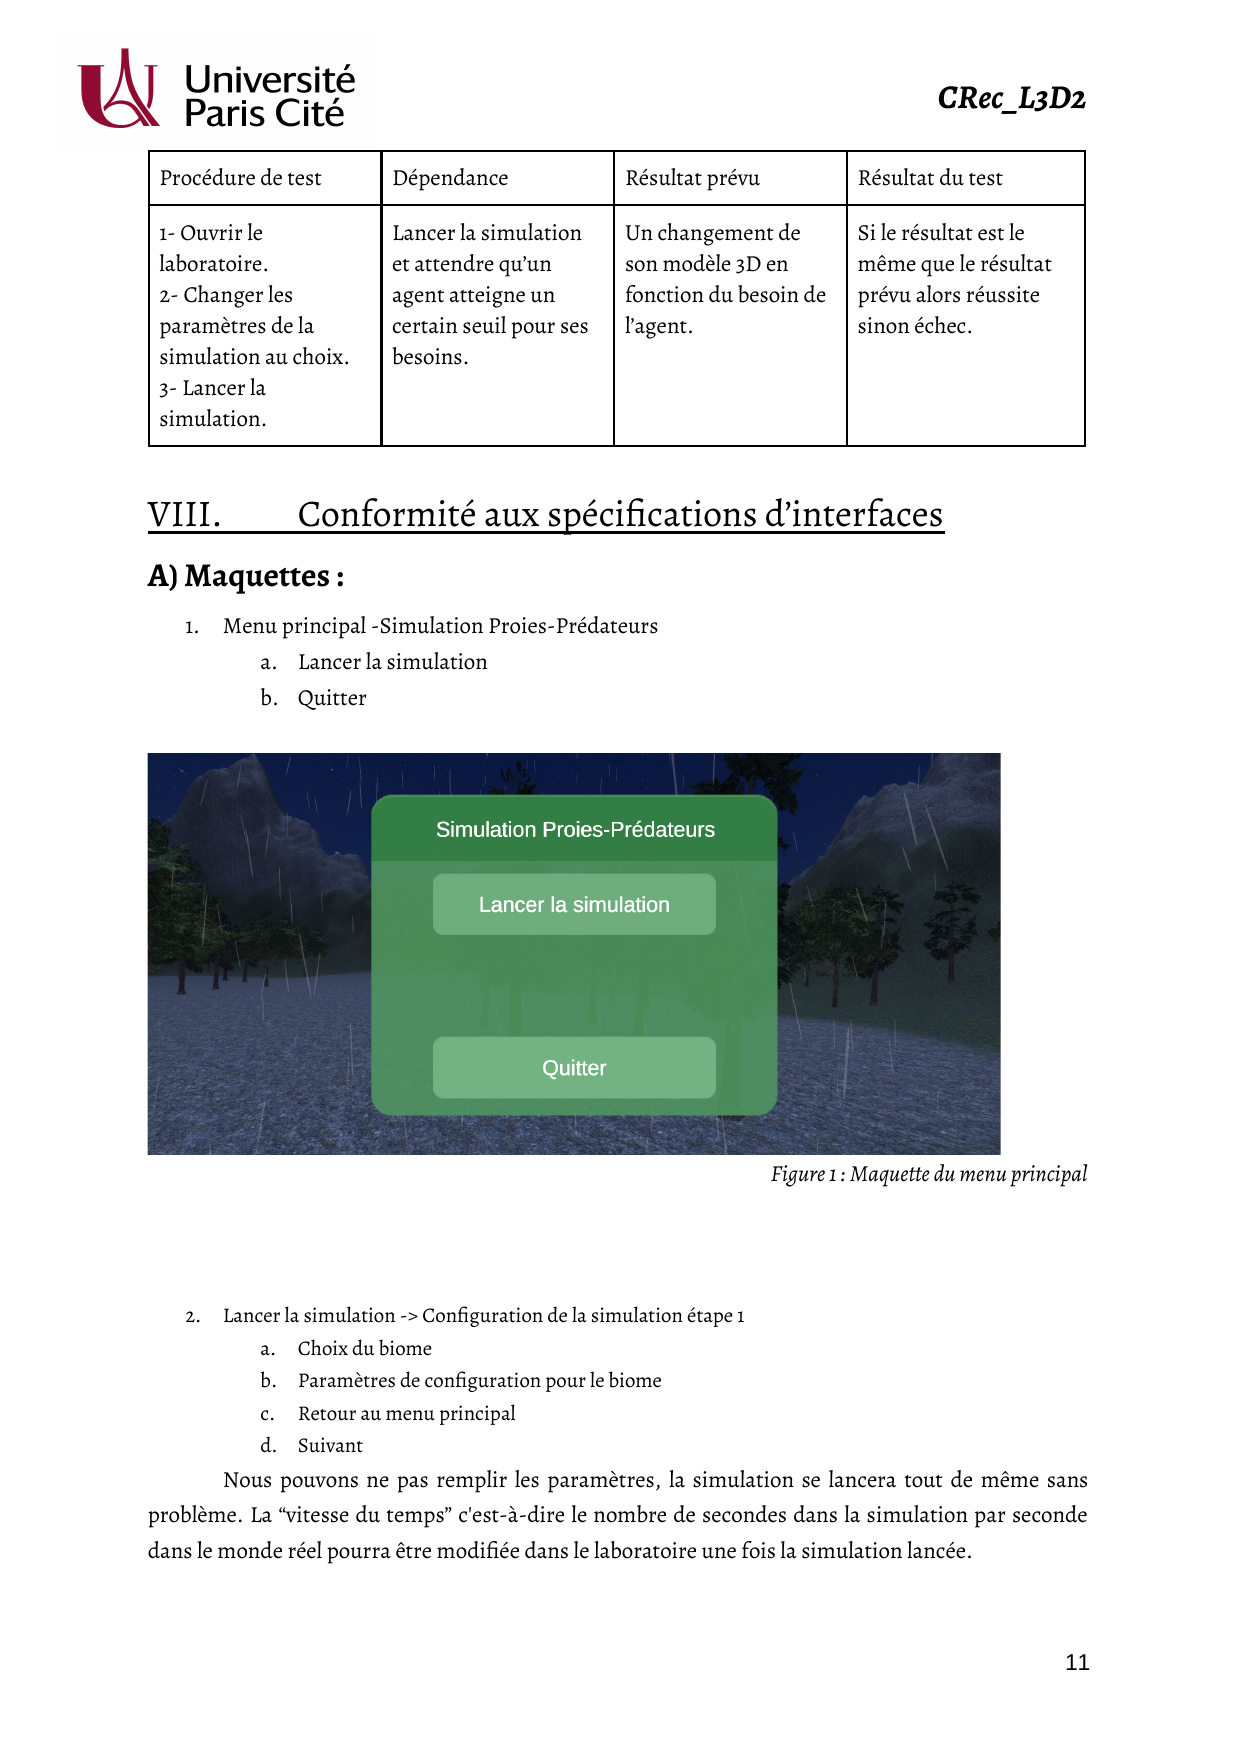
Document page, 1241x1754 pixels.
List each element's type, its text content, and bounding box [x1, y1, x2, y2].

picture [57, 29, 378, 150]
table_cell 1- Ouvrir le laboratoire. 2- Changer les paramètres de la simulation au choix. 3- Lancer la simulation. [150, 206, 380, 445]
text Figure 1 : Maquette du menu principal [148, 1158, 1090, 1189]
picture [147, 753, 1001, 1155]
table_cell Si le résultat est le même que le résultat prévu alors réussite sinon échec. [848, 206, 1084, 445]
subtitle VIII. Conformité aux spécifications d’interfaces [148, 489, 1090, 540]
list Quitter [260, 682, 1090, 713]
table_header Résultat prévu [615, 152, 846, 204]
list Lancer la simulation -> Configuration de la simulation étape 1 [185, 1301, 1090, 1329]
text Nous pouvons ne pas remplir les paramètres, la simulation se lancera tout de même sans problème. La “vitesse du temps” c'est-à-dire le nombre de secondes dans la simulation par seconde dans le monde réel pourra être modifiée dans le laboratoire une fois la simulation lancée. [148, 1464, 1090, 1566]
list Paramètres de configuration pour le biome [260, 1366, 1090, 1394]
table_header Résultat du test [848, 152, 1084, 204]
table_header Procédure de test [150, 152, 380, 204]
list Suivant [260, 1431, 1090, 1459]
list Menu principal -Simulation Proies-Prédateurs [185, 610, 1090, 641]
list Choix du biome [260, 1334, 1090, 1362]
subtitle A) Maquettes : [148, 552, 1090, 598]
list Retour au menu principal [260, 1399, 1090, 1427]
table_cell Un changement de son modèle 3D en fonction du besoin de l’agent. [615, 206, 846, 445]
table_header Dépendance [383, 152, 613, 204]
list Lancer la simulation [260, 646, 1090, 677]
table_cell Lancer la simulation et attendre qu’un agent atteigne un certain seuil pour ses besoins. [383, 206, 613, 445]
